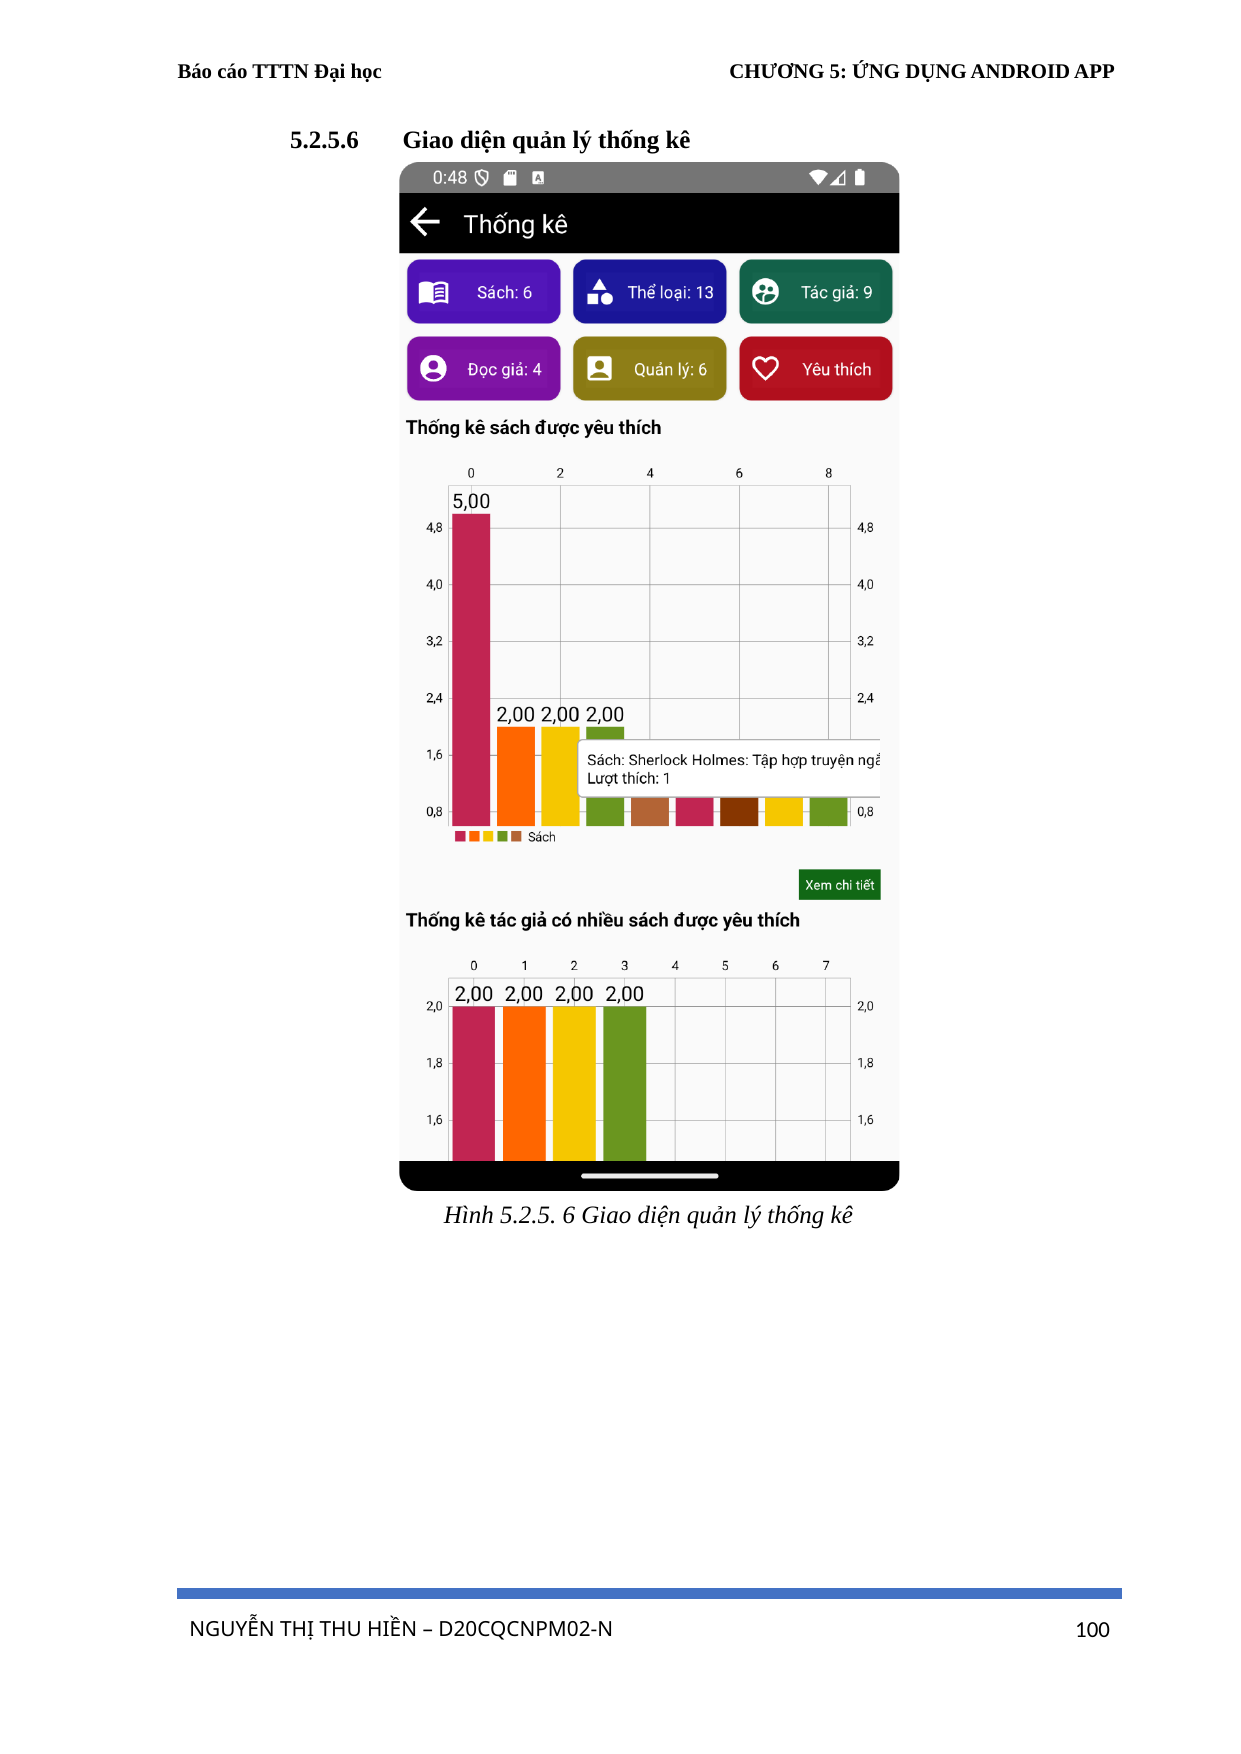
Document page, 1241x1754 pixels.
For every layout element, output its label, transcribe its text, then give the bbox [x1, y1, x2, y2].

text Hình 5.2.5. 6 Giao diện quản lý thống kê [177, 1200, 1122, 1228]
list Giao diện quản lý thống kê [290, 125, 1122, 153]
picture [399, 162, 900, 1191]
